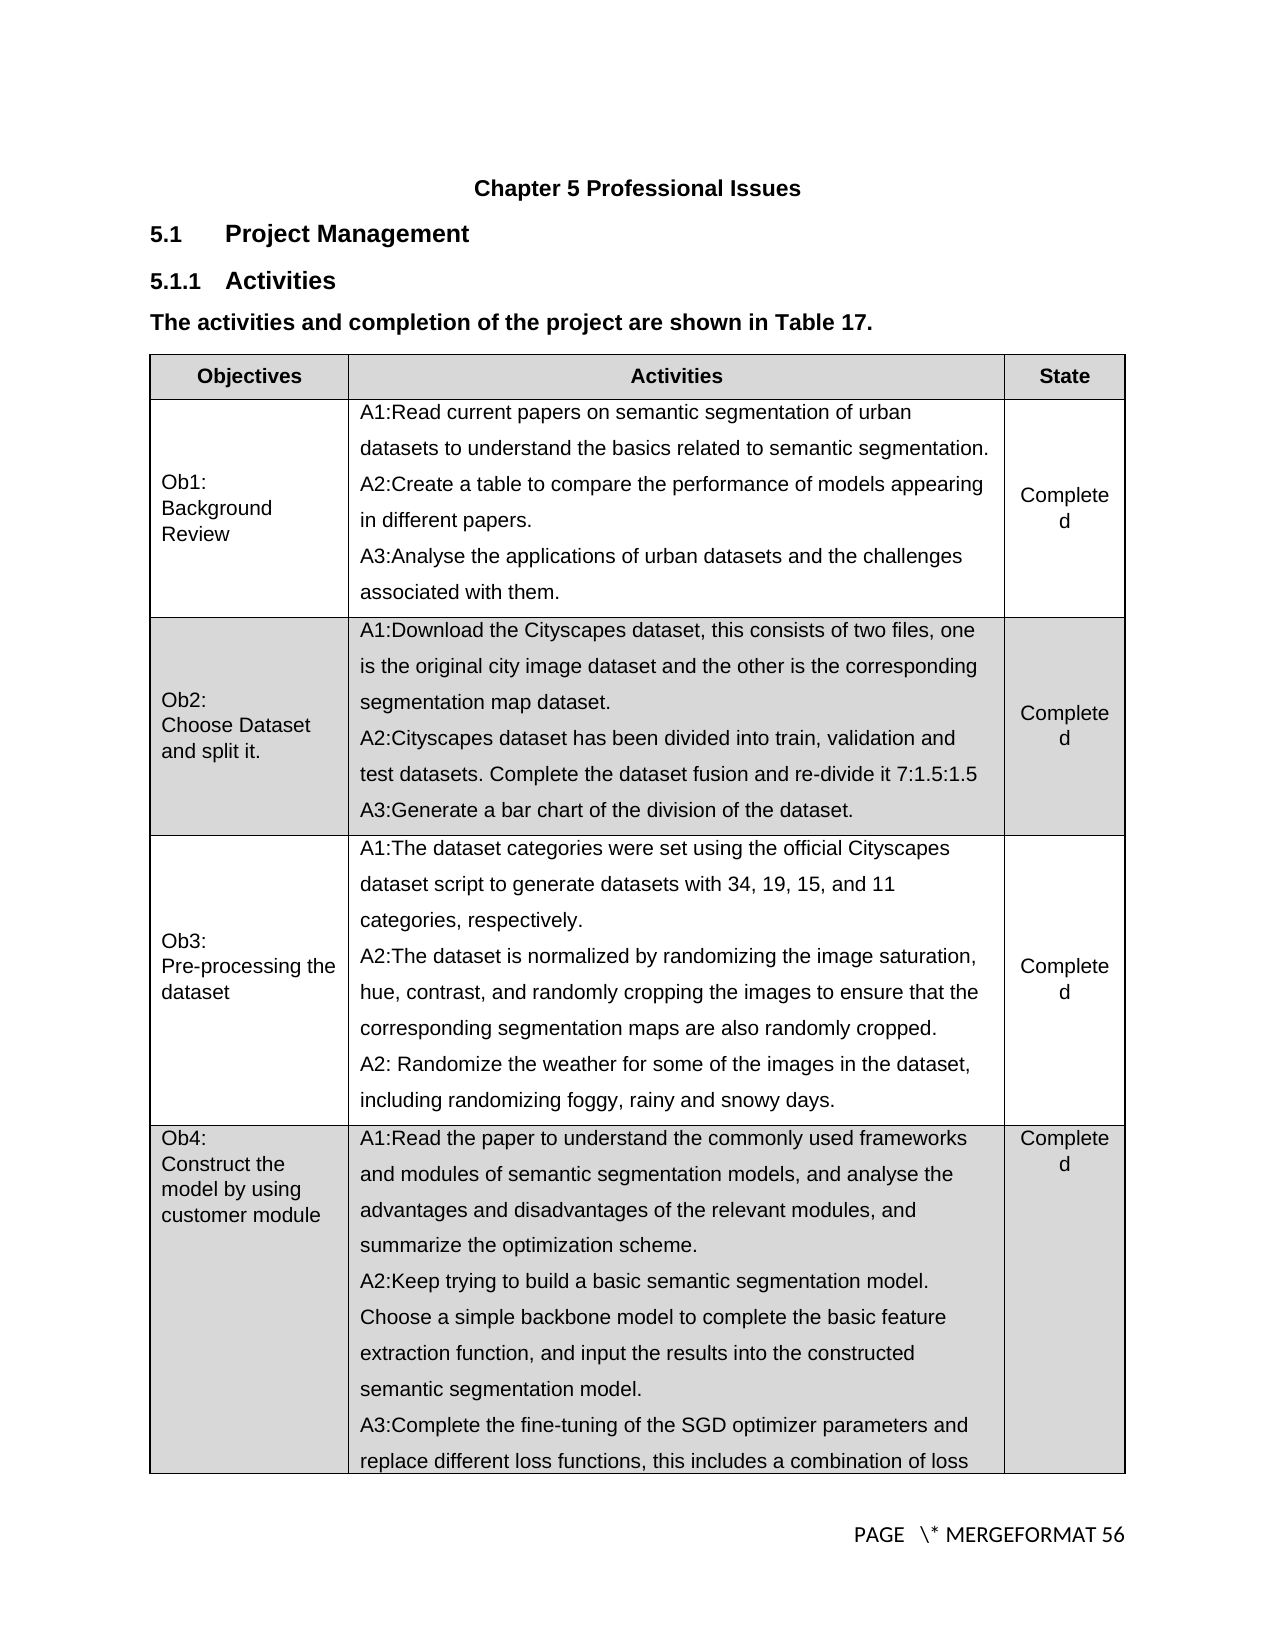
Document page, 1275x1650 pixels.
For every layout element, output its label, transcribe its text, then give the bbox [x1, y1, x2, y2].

table_cell Completed [1005, 618, 1124, 835]
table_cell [151, 1126, 348, 1473]
table_cell Ob3: Pre-processing the dataset [151, 836, 348, 1124]
table_cell Completed [1005, 1126, 1124, 1473]
text The activities and completion of the project are shown in Table 17. [150, 309, 1125, 335]
table_cell Completed [1005, 836, 1124, 1124]
subtitle Professional Issues [150, 175, 1125, 201]
table_cell A1:Read current papers on semantic segmentation of urban datasets to understand the basics related to semantic segmentation. A2:Create a table to compare the performance of models appearing in different papers. A3:Analyse the applications of urban datasets and the challenges associated with them. [349, 400, 1004, 617]
table_cell Completed [1005, 400, 1124, 617]
table_header State [1005, 355, 1124, 399]
table_cell A1:The dataset categories were set using the official Cityscapes dataset script to generate datasets with 34, 19, 15, and 11 categories, respectively. A2:The dataset is normalized by randomizing the image saturation, hue, contrast, and randomly cropping the images to ensure that the corresponding segmentation maps are also randomly cropped. A2: Randomize the weather for some of the images in the dataset, including randomizing foggy, rainy and snowy days. [349, 836, 1004, 1124]
table_cell A1:Download the Cityscapes dataset, this consists of two files, one is the original city image dataset and the other is the corresponding segmentation map dataset. A2:Cityscapes dataset has been divided into train, validation and test datasets. Complete the dataset fusion and re-divide it 7:1.5:1.5 A3:Generate a bar chart of the division of the dataset. [349, 618, 1004, 835]
subtitle Project Management [150, 219, 1125, 247]
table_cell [349, 1126, 1004, 1473]
table_cell Ob2: Choose Dataset and split it. [151, 618, 348, 835]
table_cell Ob1: Background Review [151, 400, 348, 617]
subtitle Activities [150, 266, 1125, 295]
table_header Activities [349, 355, 1004, 399]
table_header Objectives [151, 355, 348, 399]
